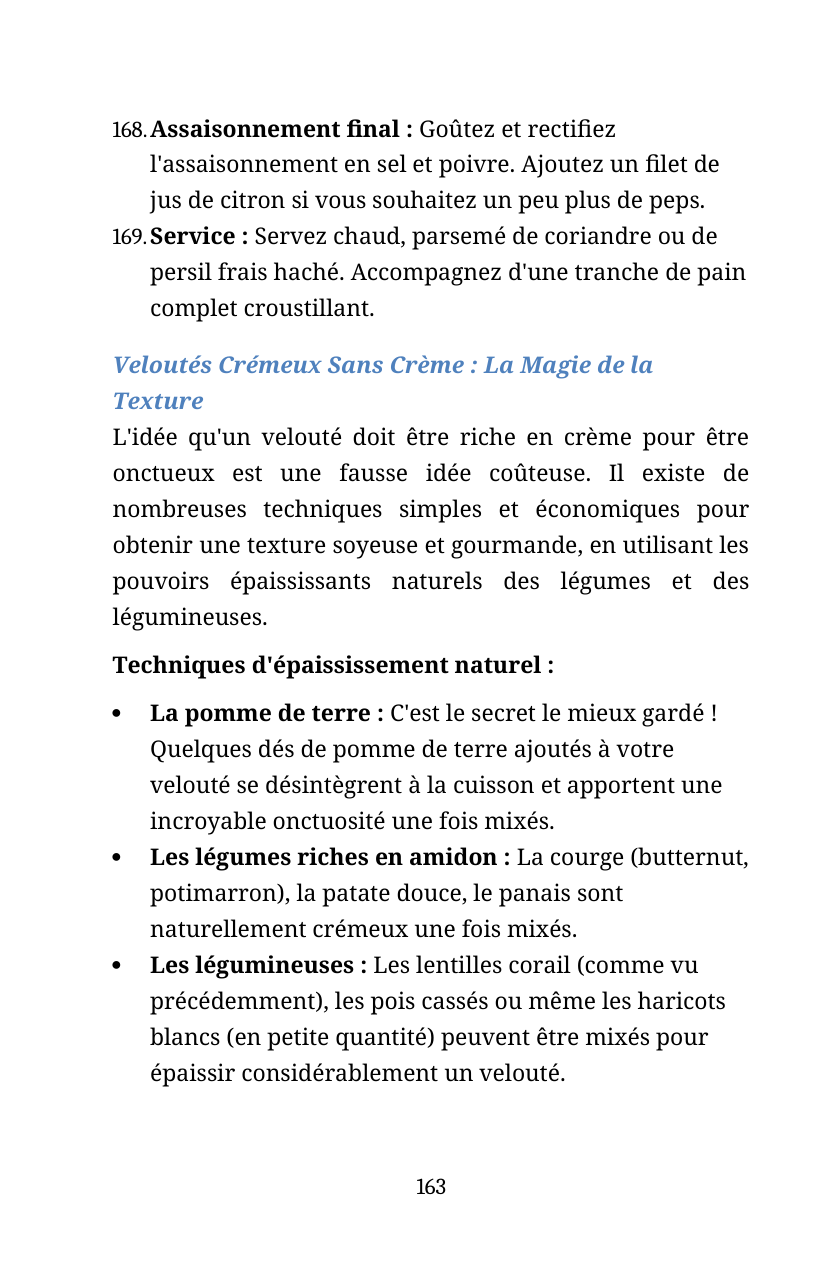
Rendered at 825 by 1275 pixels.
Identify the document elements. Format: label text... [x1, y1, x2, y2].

list La pomme de terre : C'est le secret le mieux gardé ! Quelques dés de pomme de terre ajoutés à votre velouté se désintègrent à la cuisson et apportent une incroyable onctuosité une fois mixés. [112, 697, 750, 836]
list Les légumes riches en amidon : La courge (butternut, potimarron), la patate douce, le panais sont naturellement crémeux une fois mixés. [112, 841, 750, 944]
list Les légumineuses : Les lentilles corail (comme vu précédemment), les pois cassés ou même les haricots blancs (en petite quantité) peuvent être mixés pour épaissir considérablement un velouté. [112, 949, 750, 1088]
text L'idée qu'un velouté doit être riche en crème pour être onctueux est une fausse idée coûteuse. Il existe de nombreuses techniques simples et économiques pour obtenir une texture soyeuse et gourmande, en utilisant les pouvoirs épaississants naturels des légumes et des légumineuses. [112, 421, 750, 632]
list Service : Servez chaud, parsemé de coriandre ou de persil frais haché. Accompagnez d'une tranche de pain complet croustillant. [112, 220, 750, 323]
text Techniques d'épaississement naturel : [112, 649, 750, 680]
subtitle Veloutés Crémeux Sans Crème : La Magie de la Texture [112, 349, 750, 416]
list Assaisonnement final : Goûtez et rectifiez l'assaisonnement en sel et poivre. Ajoutez un filet de jus de citron si vous souhaitez un peu plus de peps. [112, 112, 750, 216]
